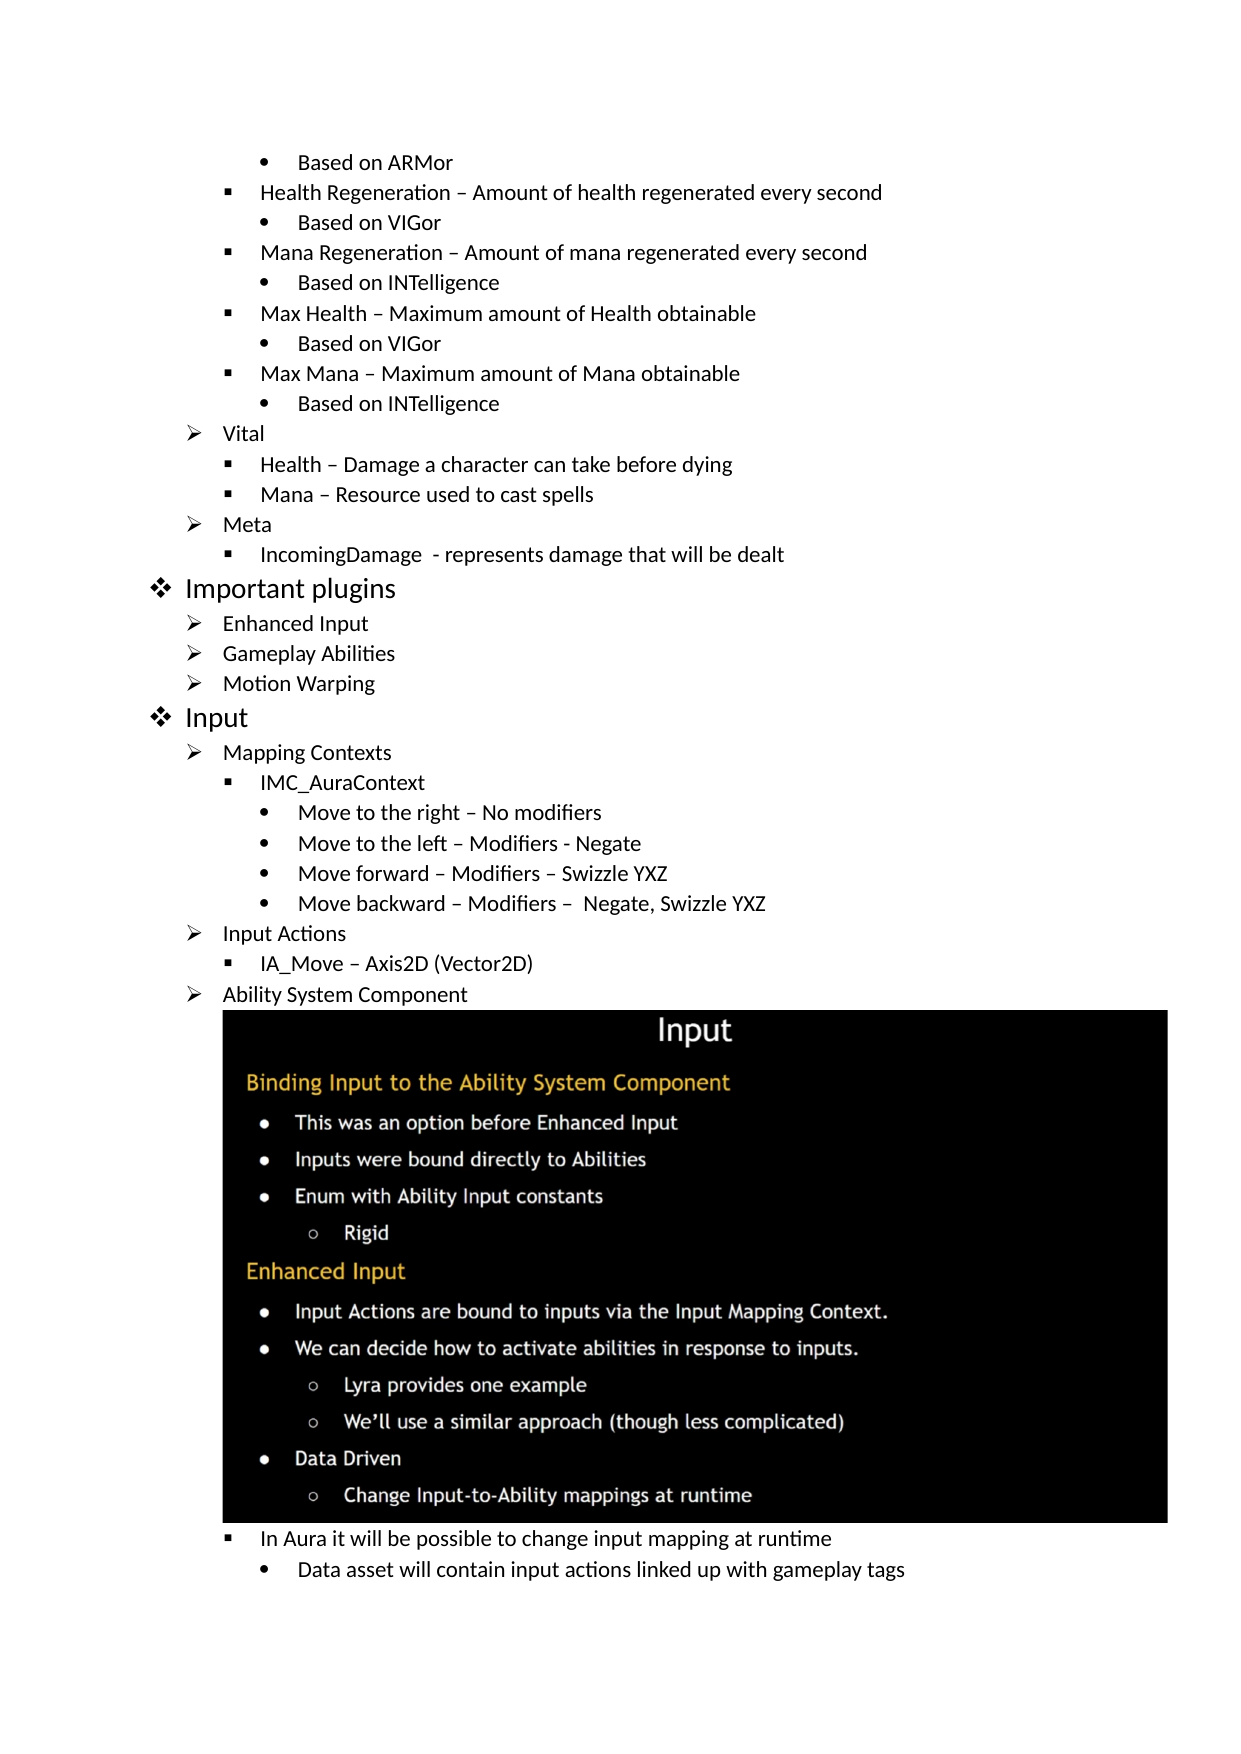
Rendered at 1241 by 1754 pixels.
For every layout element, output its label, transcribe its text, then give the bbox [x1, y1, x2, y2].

list IMC_AuraContext [223, 768, 1093, 796]
picture [222, 1010, 1168, 1523]
list Based on VIGor [260, 208, 1093, 236]
list Max Mana – Maximum amount of Mana obtainable [223, 359, 1093, 387]
list Max Health – Maximum amount of Health obtainable [223, 299, 1093, 327]
list Input [148, 699, 1093, 735]
list Health – Damage a character can take before dying [223, 450, 1093, 478]
list Based on INTelligence [260, 389, 1093, 417]
list IncomingDamage - represents damage that will be dealt [223, 540, 1093, 568]
list Data asset will contain input actions linked up with gameplay tags [260, 1555, 1093, 1583]
list Move backward – Modifiers – Negate, Swizzle YXZ [260, 889, 1093, 917]
list In Aura it will be possible to change input mapping at runtime [223, 1524, 1093, 1553]
list Based on VIGor [260, 329, 1093, 357]
list Motion Warping [185, 669, 1093, 697]
list Gameplay Abilities [185, 639, 1093, 667]
list Meta [185, 510, 1093, 538]
list Vital [185, 419, 1093, 447]
list Move to the right – No modifiers [260, 798, 1093, 826]
list Based on ARMor [260, 148, 1093, 176]
list Move forward – Modifiers – Swizzle YXZ [260, 859, 1093, 887]
list Mana – Resource used to cast spells [223, 480, 1093, 508]
list Mapping Contexts [185, 738, 1093, 766]
list Mana Regeneration – Amount of mana regenerated every second [223, 238, 1093, 266]
list Important plugins [148, 571, 1093, 606]
list Enhanced Input [185, 609, 1093, 637]
list Move to the left – Modifiers - Negate [260, 829, 1093, 857]
list Health Regeneration – Amount of health regenerated every second [223, 178, 1093, 206]
list IA_Move – Axis2D (Vector2D) [223, 949, 1093, 977]
list Input Actions [185, 919, 1093, 947]
list Based on INTelligence [260, 268, 1093, 296]
